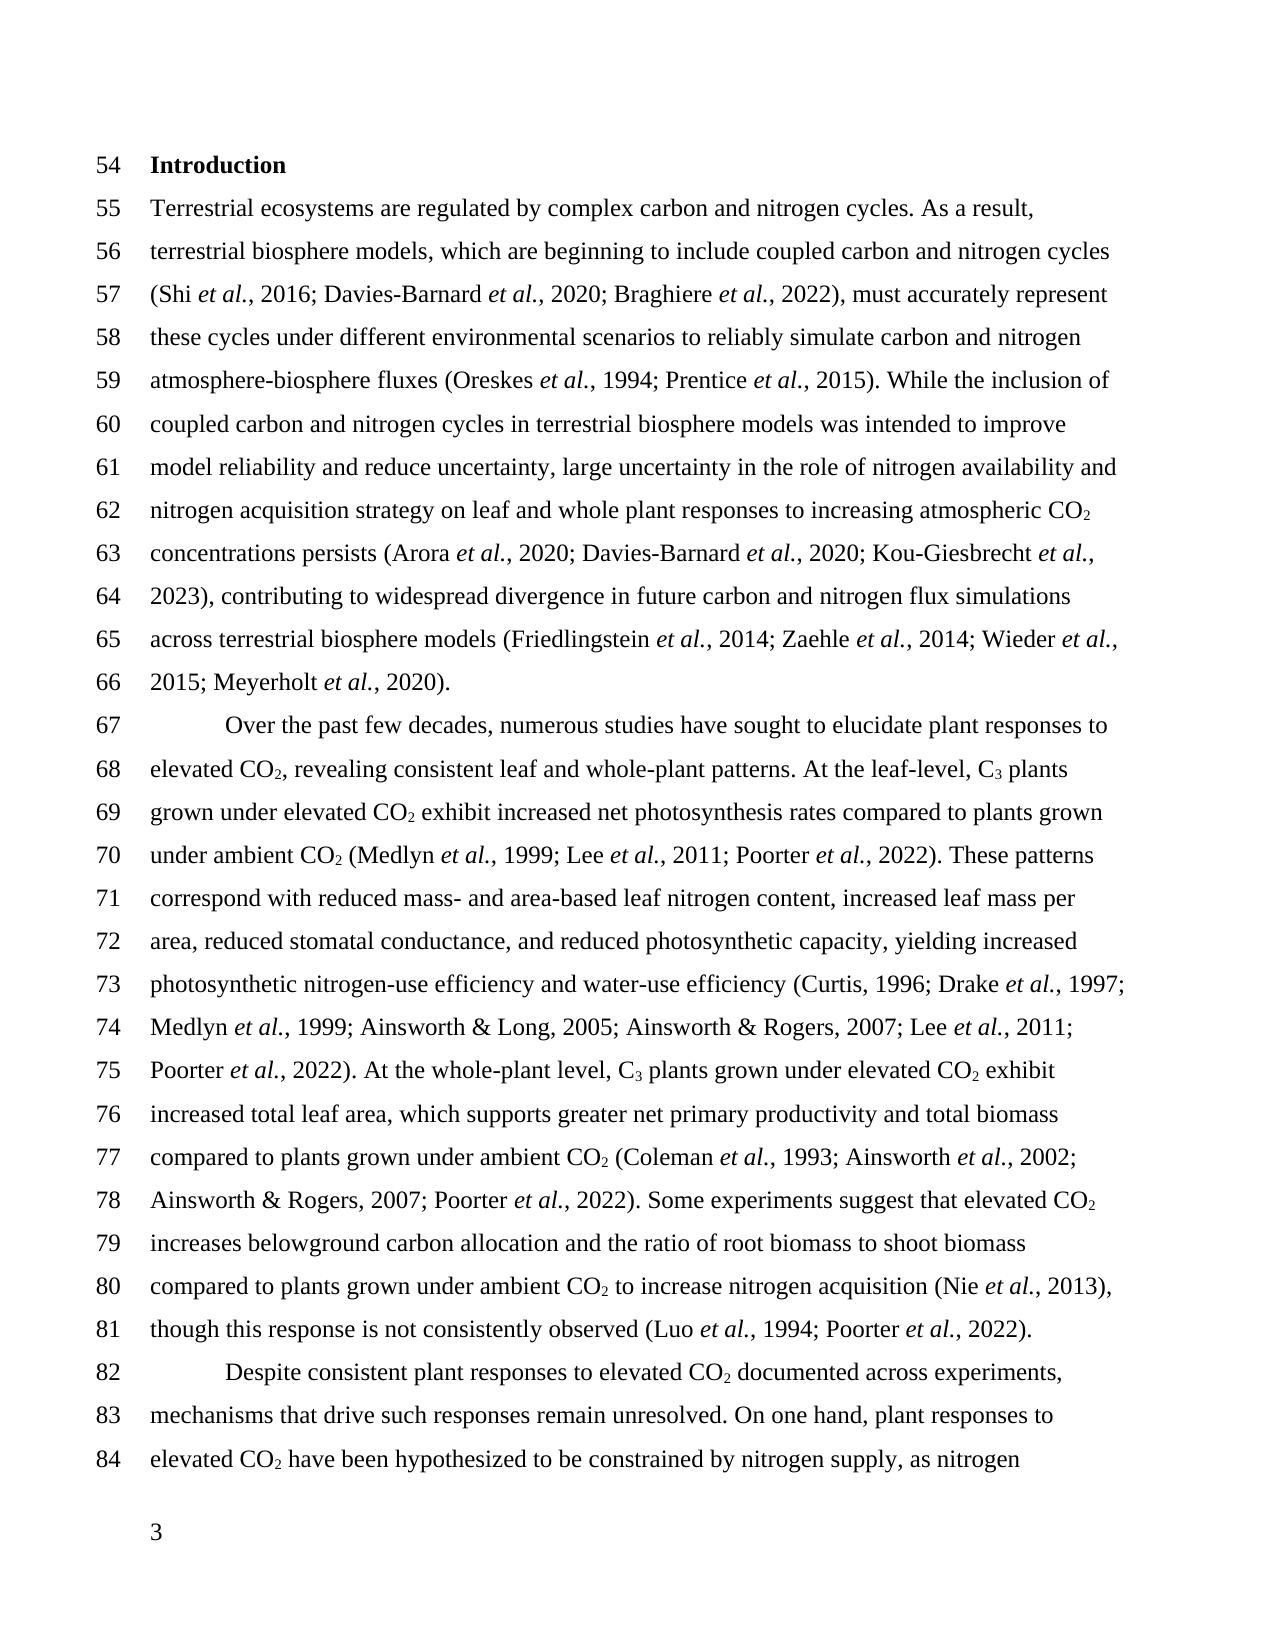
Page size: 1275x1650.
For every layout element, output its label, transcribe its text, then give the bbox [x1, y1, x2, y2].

text Introduction [150, 150, 1125, 179]
text Over the past few decades, numerous studies have sought to elucidate plant responses to elevated CO2, revealing consistent leaf and whole-plant patterns. At the leaf-level, C3 plants grown under elevated CO2 exhibit increased net photosynthesis rates compared to plants grown under ambient CO2 (Medlyn et al., 1999; Lee et al., 2011; Poorter et al., 2022). These patterns correspond with reduced mass- and area-based leaf nitrogen content, increased leaf mass per area, reduced stomatal conductance, and reduced photosynthetic capacity, yielding increased photosynthetic nitrogen-use efficiency and water-use efficiency (Curtis, 1996; Drake et al., 1997; Medlyn et al., 1999; Ainsworth & Long, 2005; Ainsworth & Rogers, 2007; Lee et al., 2011; Poorter et al., 2022). At the whole-plant level, C3 plants grown under elevated CO2 exhibit increased total leaf area, which supports greater net primary productivity and total biomass compared to plants grown under ambient CO2 (Coleman et al., 1993; Ainsworth et al., 2002; Ainsworth & Rogers, 2007; Poorter et al., 2022). Some experiments suggest that elevated CO2 increases belowground carbon allocation and the ratio of root biomass to shoot biomass compared to plants grown under ambient CO2 to increase nitrogen acquisition (Nie et al., 2013), though this response is not consistently observed (Luo et al., 1994; Poorter et al., 2022). [150, 711, 1125, 1343]
text Terrestrial ecosystems are regulated by complex carbon and nitrogen cycles. As a result, terrestrial biosphere models, which are beginning to include coupled carbon and nitrogen cycles (Shi et al., 2016; Davies-Barnard et al., 2020; Braghiere et al., 2022), must accurately represent these cycles under different environmental scenarios to reliably simulate carbon and nitrogen atmosphere-biosphere fluxes (Oreskes et al., 1994; Prentice et al., 2015). While the inclusion of coupled carbon and nitrogen cycles in terrestrial biosphere models was intended to improve model reliability and reduce uncertainty, large uncertainty in the role of nitrogen availability and nitrogen acquisition strategy on leaf and whole plant responses to increasing atmospheric CO2 concentrations persists (Arora et al., 2020; Davies-Barnard et al., 2020; Kou-Giesbrecht et al., 2023), contributing to widespread divergence in future carbon and nitrogen flux simulations across terrestrial biosphere models (Friedlingstein et al., 2014; Zaehle et al., 2014; Wieder et al., 2015; Meyerholt et al., 2020). [150, 193, 1125, 696]
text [150, 1357, 1125, 1472]
